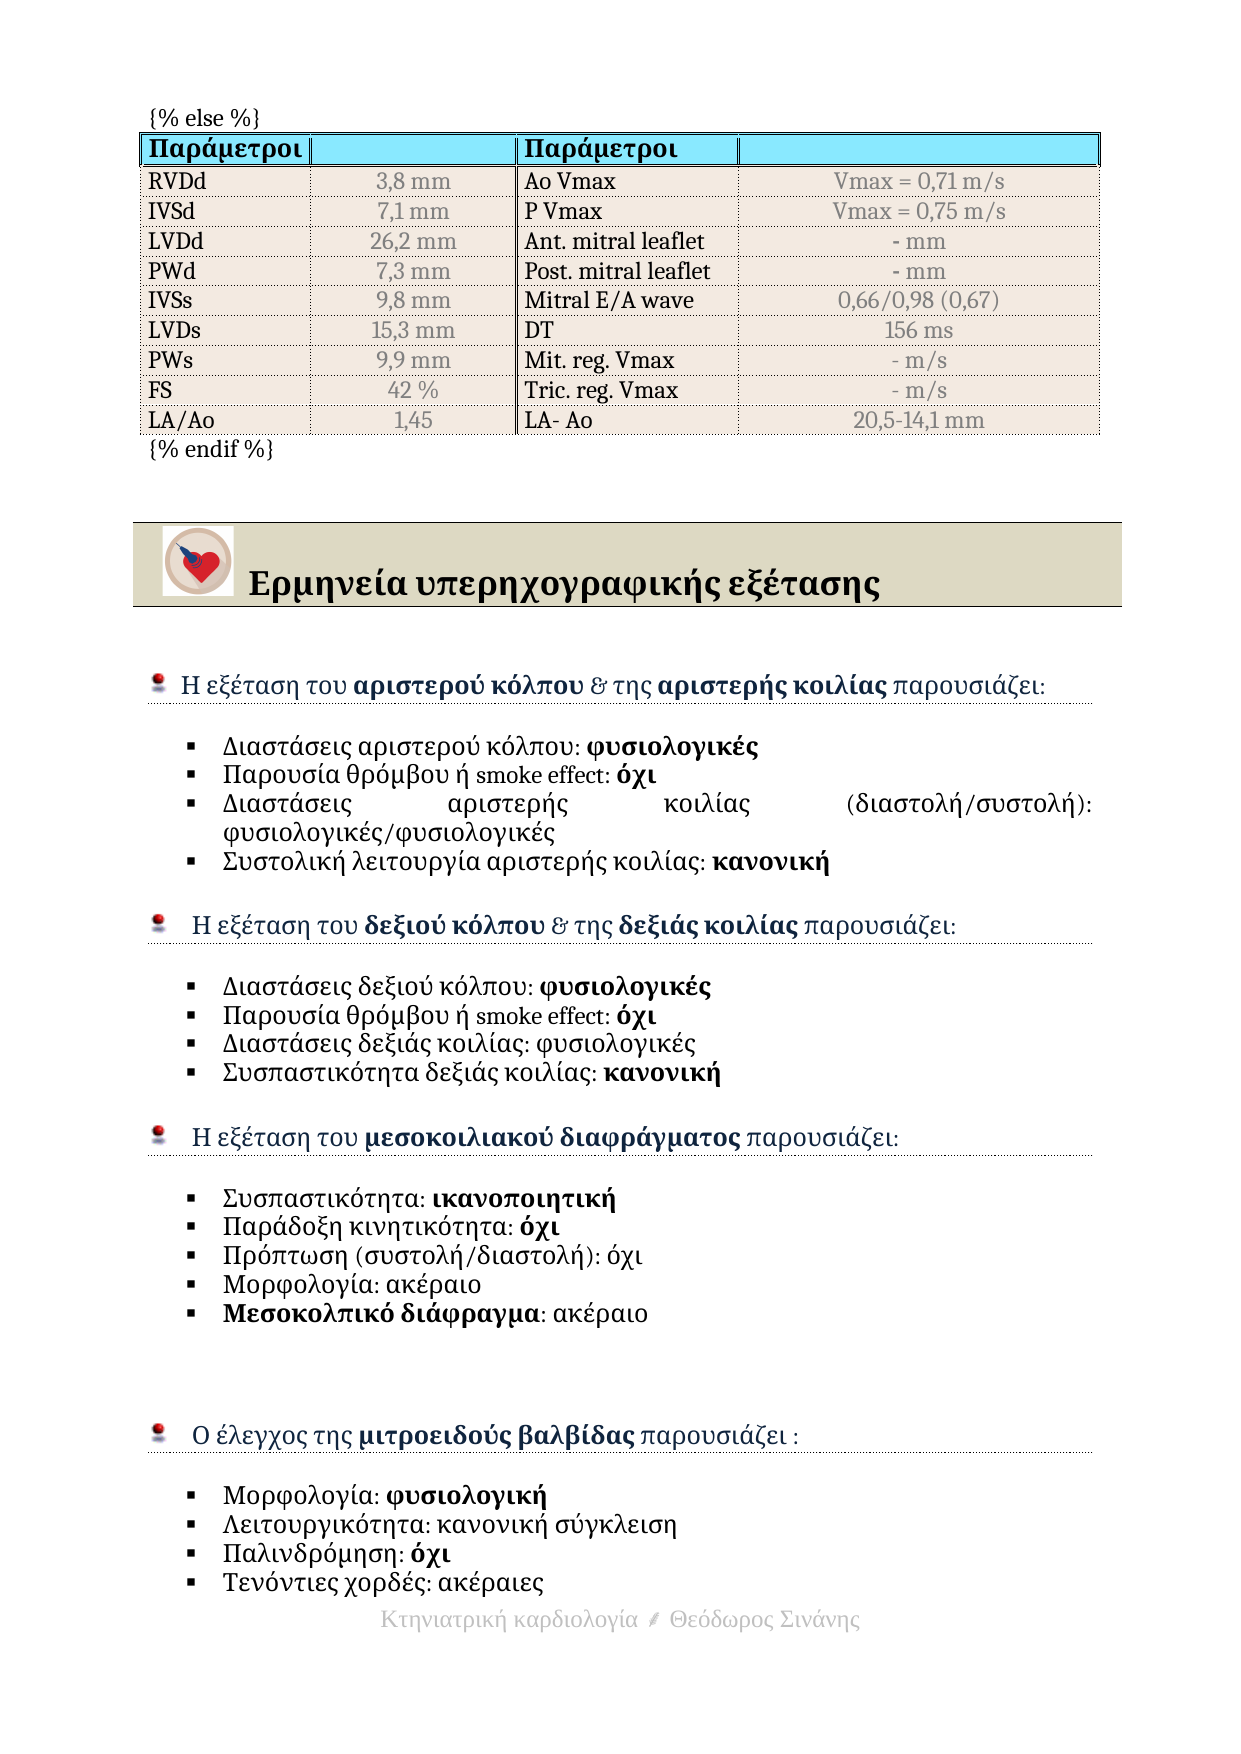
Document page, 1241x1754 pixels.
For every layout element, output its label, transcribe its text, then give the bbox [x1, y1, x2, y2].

picture [147, 1414, 170, 1445]
table_cell PWs [140, 345, 310, 375]
list Παρουσία θρόμβου ή smoke effect: όχι [185, 1002, 1092, 1030]
table_header [738, 135, 1098, 164]
table_cell 1,45 [310, 405, 515, 434]
table_cell IVSd [140, 196, 310, 226]
text Ο έλεγχος της μιτροειδούς βαλβίδας παρουσιάζει : [148, 1414, 1092, 1453]
table_header [310, 133, 517, 164]
table_cell 0,66/0,98 (0,67) [738, 285, 1100, 315]
list Συσπαστικότητα δεξιάς κοιλίας: κανονική [185, 1059, 1092, 1088]
picture [162, 526, 234, 596]
table_cell LA- Ao [518, 405, 738, 434]
table_cell Vmax = 0,75 m/s [738, 196, 1100, 226]
list Μεσοκολπικό διάφραγμα: ακέραιο [185, 1299, 1092, 1328]
text Η εξέταση του αριστερού κόλπου & της αριστερής κοιλίας παρουσιάζει: [148, 665, 1092, 704]
list Διαστάσεις αριστερού κόλπου: φυσιολογικές [185, 733, 1092, 761]
table_cell 15,3 mm [310, 315, 515, 345]
table_cell RVDd [140, 164, 310, 196]
text {% else %} [148, 103, 1092, 132]
table_cell LVDd [140, 226, 310, 256]
table_cell Mit. reg. Vmax [518, 345, 738, 375]
table_header Παράμετροι [517, 135, 738, 164]
table_cell 7,3 mm [310, 256, 515, 285]
list Διαστάσεις δεξιάς κοιλίας: φυσιολογικές [185, 1030, 1092, 1059]
table_cell - m/s [738, 345, 1100, 375]
table_cell - mm [738, 256, 1100, 285]
text {% endif %} [148, 435, 1092, 464]
list Πρόπτωση (συστολή/διαστολή): όχι [185, 1242, 1092, 1271]
table_cell 26,2 mm [310, 226, 515, 256]
picture [147, 1116, 170, 1147]
table_cell Tric. reg. Vmax [518, 375, 738, 404]
table_cell DT [518, 315, 738, 345]
list Τενόντιες χορδές: ακέραιες [185, 1568, 1092, 1597]
table_cell Ao Vmax [518, 167, 738, 196]
table_cell Mitral E/A wave [518, 285, 738, 315]
list Συσπαστικότητα: ικανοποιητική [185, 1184, 1092, 1213]
picture [147, 664, 170, 695]
table_cell P Vmax [518, 196, 738, 226]
table_cell - m/s [738, 375, 1100, 404]
list Συστολική λειτουργία αριστερής κοιλίας: κανονική [185, 848, 1092, 876]
table_cell 9,9 mm [310, 345, 515, 375]
list Λειτουργικότητα: κανονική σύγκλειση [185, 1511, 1092, 1540]
list Παράδοξη κινητικότητα: όχι [185, 1213, 1092, 1242]
table_cell Vmax = 0,71 m/s [738, 164, 1100, 196]
subtitle Ερμηνεία υπερηχογραφικής εξέτασης [133, 523, 1122, 606]
table_cell Ant. mitral leaflet [518, 226, 738, 256]
text Η εξέταση του μεσοκοιλιακού διαφράγματος παρουσιάζει: [148, 1117, 1092, 1156]
table_cell IVSs [140, 285, 310, 315]
table_header Παράμετροι [142, 135, 310, 164]
list Παλινδρόμηση: όχι [185, 1540, 1092, 1568]
table_cell FS [140, 375, 310, 404]
table_cell 20,5-14,1 mm [738, 405, 1100, 434]
list Μορφολογία: φυσιολογική [185, 1482, 1092, 1511]
list Διαστάσεις δεξιού κόλπου: φυσιολογικές [185, 973, 1092, 1002]
table_cell LVDs [140, 315, 310, 345]
table_cell 3,8 mm [310, 167, 515, 196]
table_cell Post. mitral leaflet [518, 256, 738, 285]
table_cell 42 % [310, 375, 515, 404]
list Διαστάσεις αριστερής κοιλίας (διαστολή/συστολή): φυσιολογικές/φυσιολογικές [185, 790, 1092, 848]
list Μορφολογία: ακέραιο [185, 1271, 1092, 1299]
table_cell 156 ms [738, 315, 1100, 345]
table_cell 9,8 mm [310, 285, 515, 315]
list Παρουσία θρόμβου ή smoke effect: όχι [185, 761, 1092, 790]
table_cell LA/Ao [140, 405, 310, 434]
table_cell - mm [738, 226, 1100, 256]
text Η εξέταση του δεξιού κόλπου & της δεξιάς κοιλίας παρουσιάζει: [148, 905, 1092, 944]
picture [147, 905, 170, 935]
table_cell 7,1 mm [310, 196, 515, 226]
table_cell PWd [140, 256, 310, 285]
